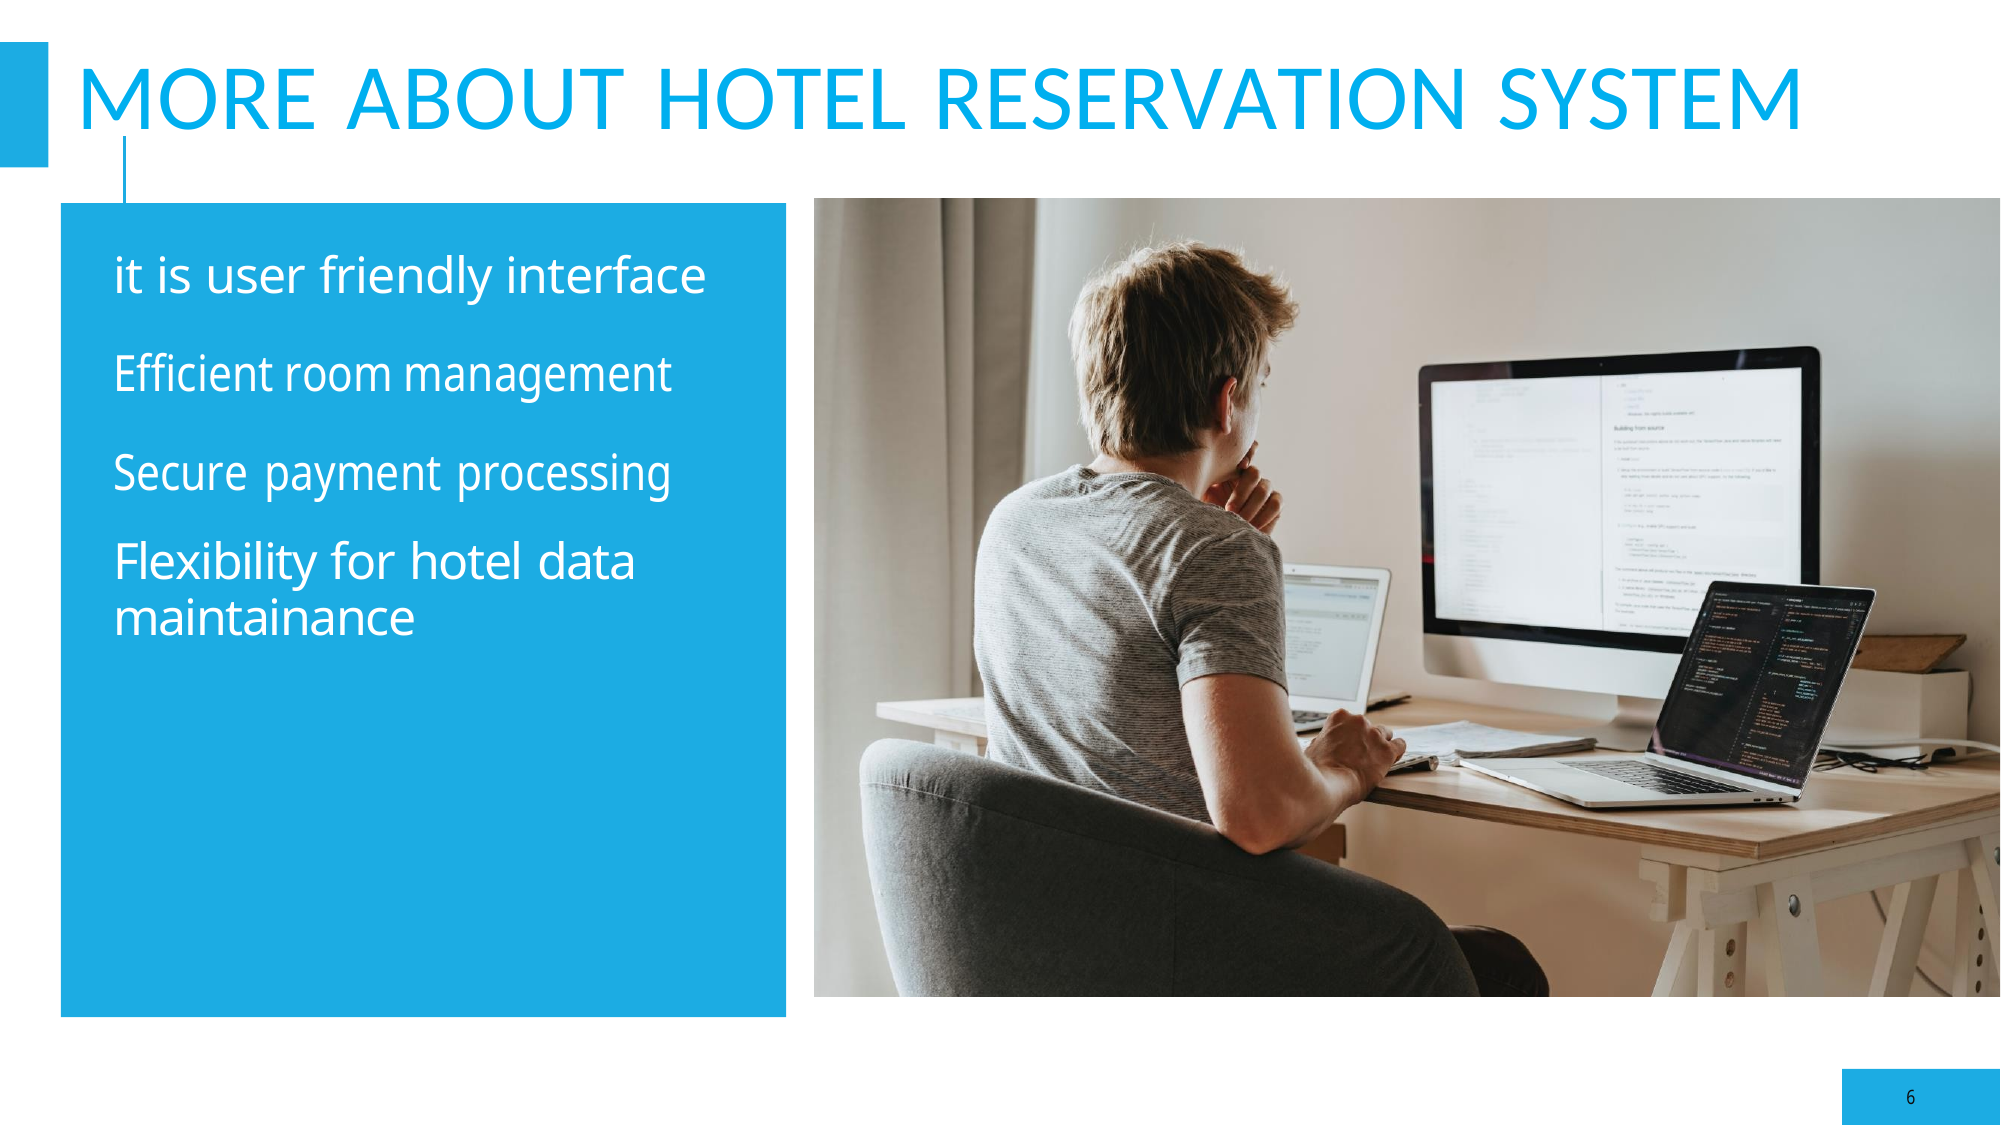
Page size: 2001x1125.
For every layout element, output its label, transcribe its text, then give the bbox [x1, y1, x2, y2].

picture [814, 198, 2001, 997]
text MORE ABOUT HOTEL RESERVATION SYSTEM [76, 42, 2000, 151]
